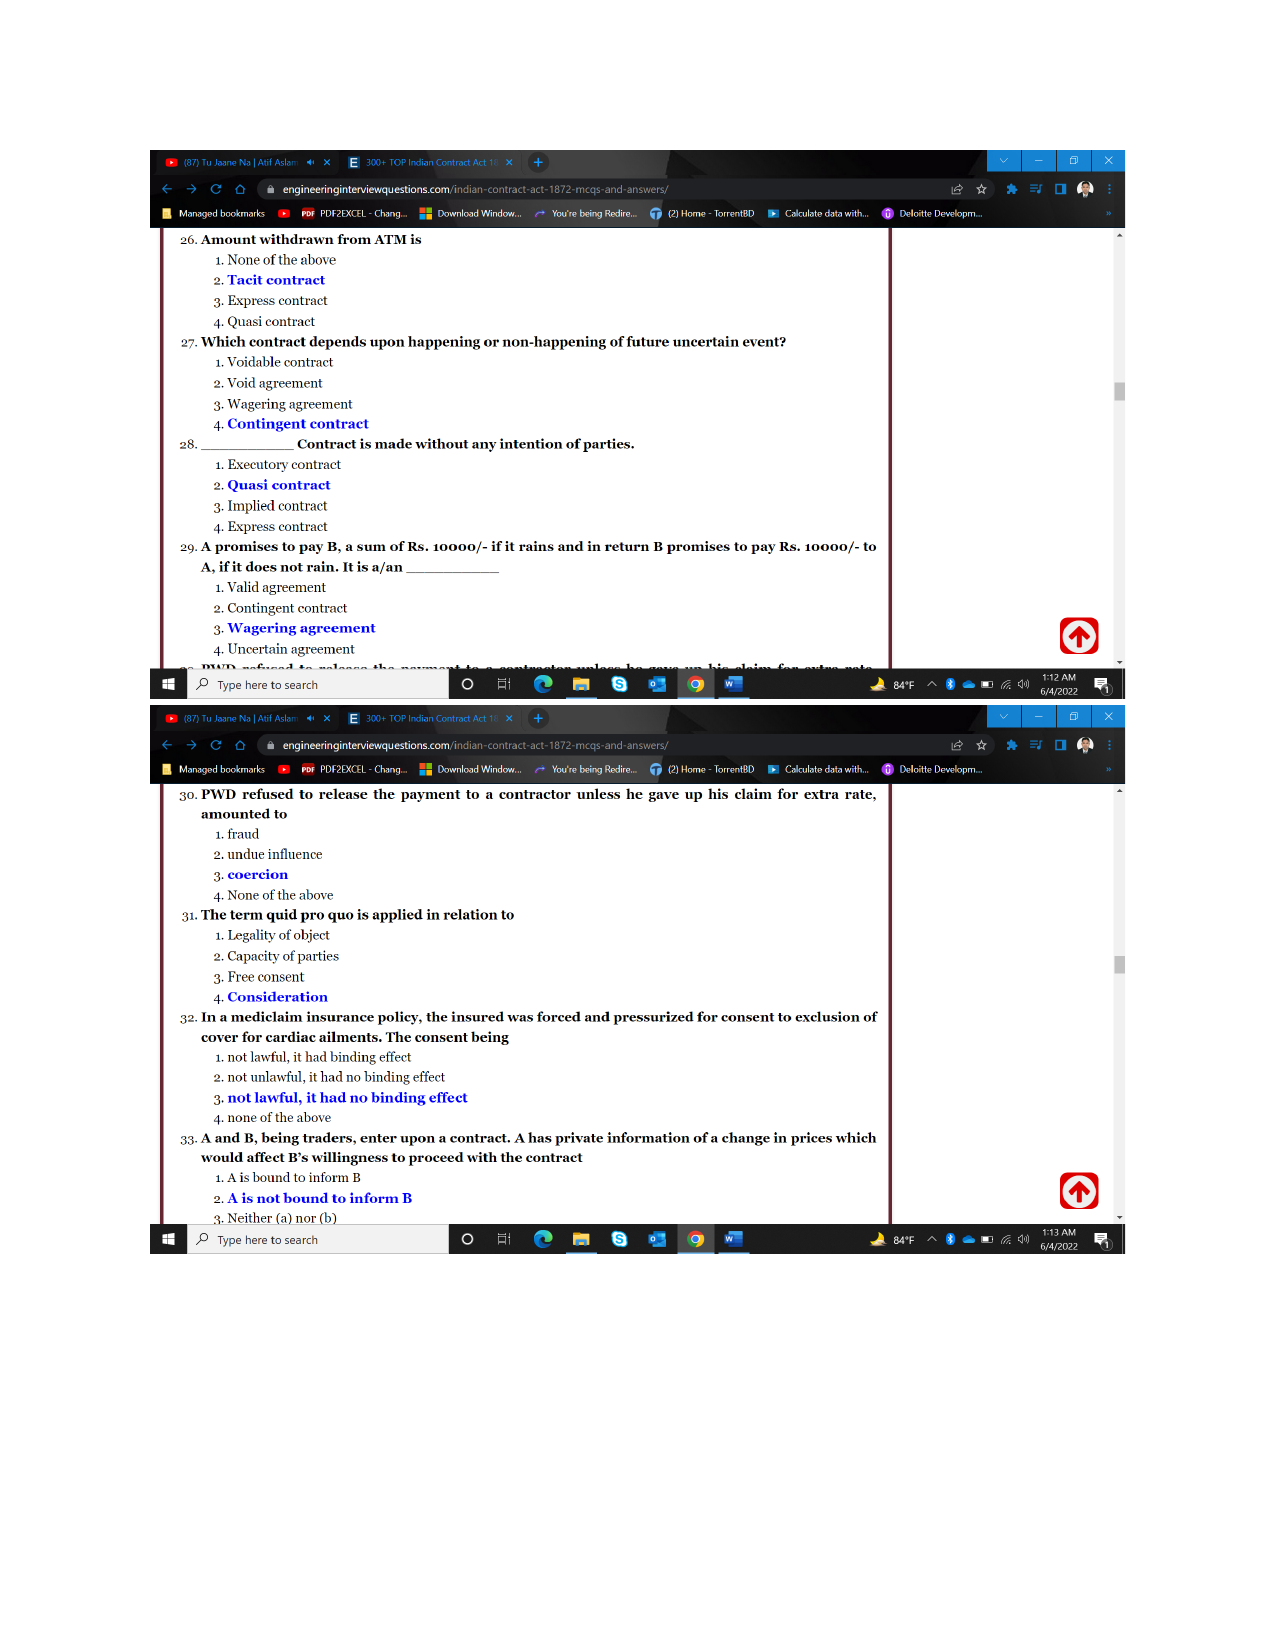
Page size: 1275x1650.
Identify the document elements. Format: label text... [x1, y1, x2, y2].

picture [150, 150, 1125, 699]
picture [150, 705, 1125, 1254]
